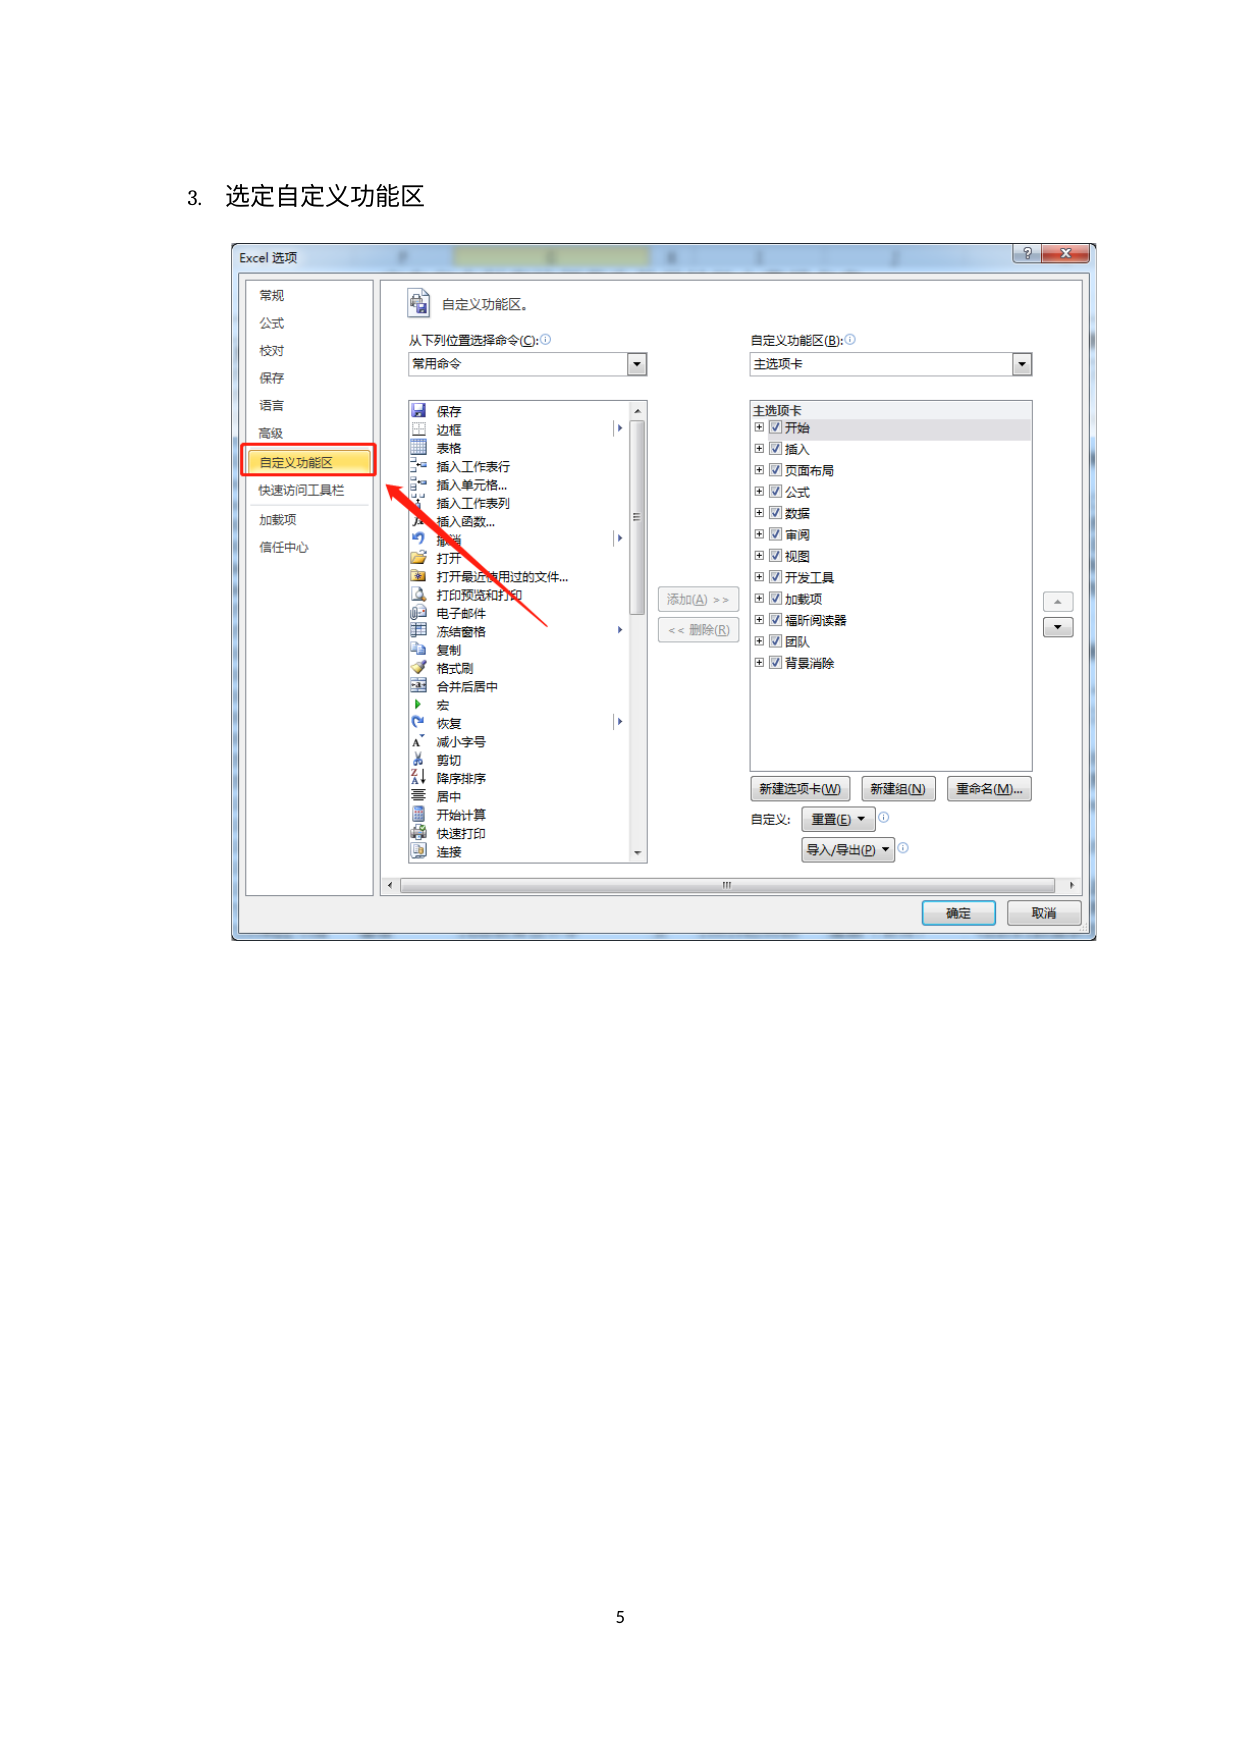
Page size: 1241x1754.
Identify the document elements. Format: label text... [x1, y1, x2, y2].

subtitle 选定自定义功能区 [187, 162, 1053, 227]
picture [231, 243, 1097, 941]
